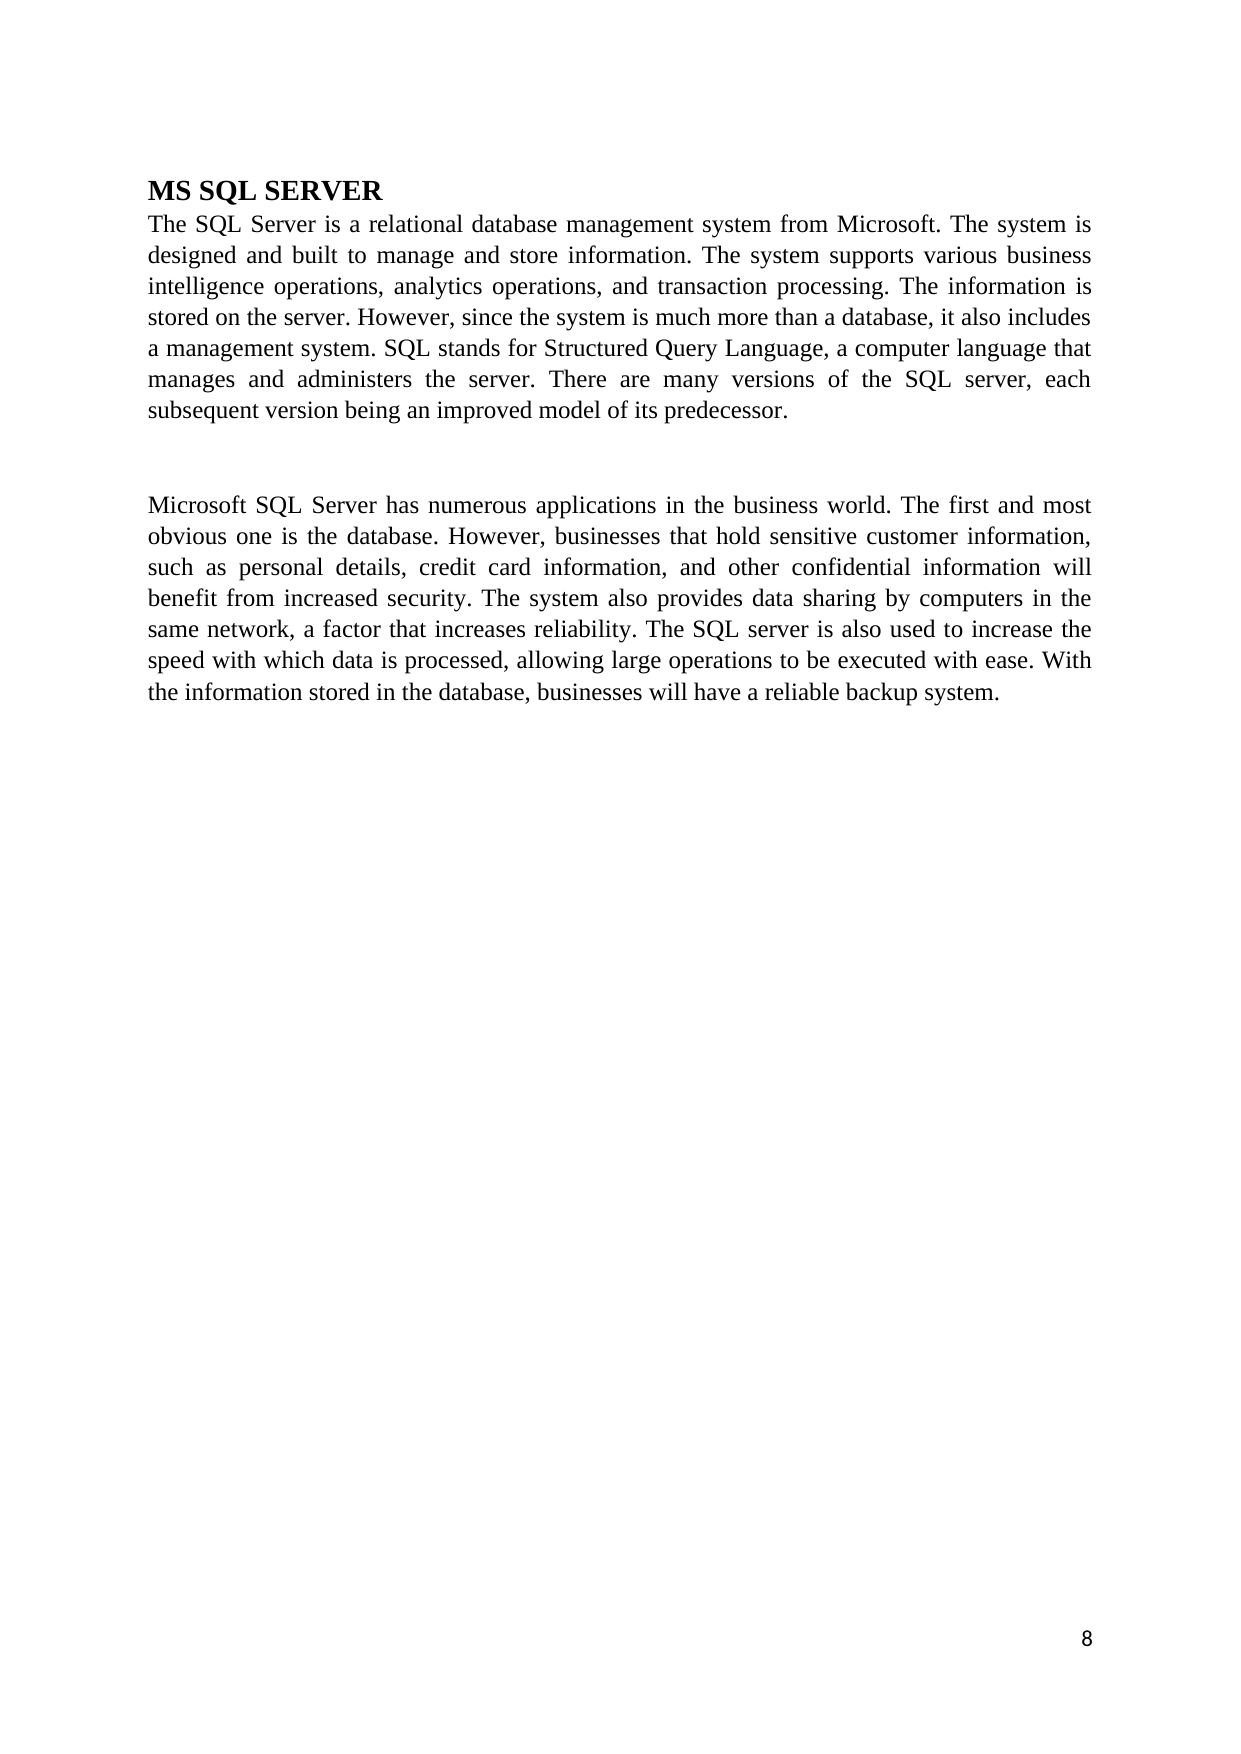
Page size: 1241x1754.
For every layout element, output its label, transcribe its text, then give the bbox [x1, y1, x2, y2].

text The SQL Server is a relational database management system from Microsoft. The system is designed and built to manage and store information. The system supports various business intelligence operations, analytics operations, and transaction processing. The information is stored on the server. However, since the system is much more than a database, it also includes a management system. SQL stands for Structured Query Language, a computer language that manages and administers the server. There are many versions of the SQL server, each subsequent version being an improved model of its predecessor. [148, 209, 1093, 424]
text Microsoft SQL Server has numerous applications in the business world. The first and most obvious one is the database. However, businesses that hold sensitive customer information, such as personal details, credit card information, and other confidential information will benefit from increased security. The system also provides data sharing by computers in the same network, a factor that increases reliability. The SQL server is also used to increase the speed with which data is processed, allowing large operations to be executed with ease. With the information stored in the database, businesses will have a reliable backup system. [148, 490, 1093, 705]
subtitle MS SQL SERVER [148, 173, 1093, 206]
